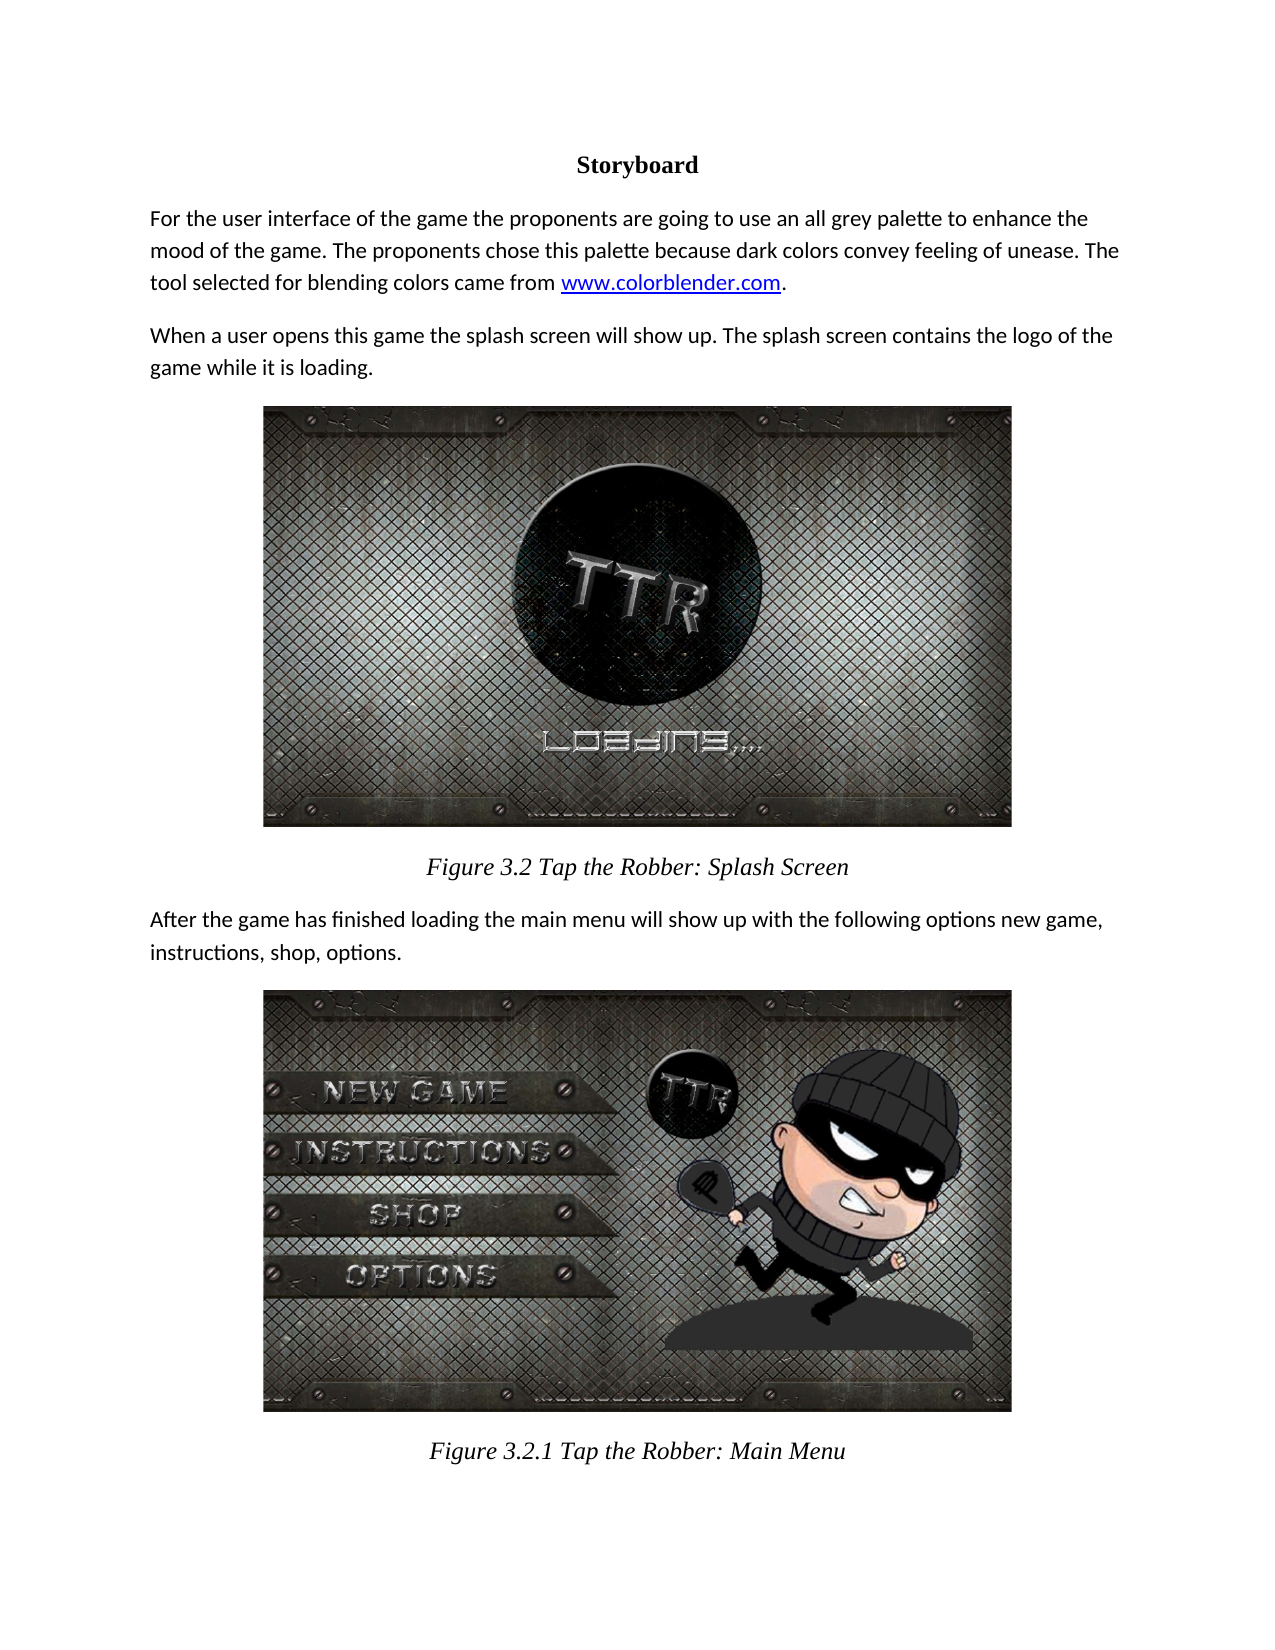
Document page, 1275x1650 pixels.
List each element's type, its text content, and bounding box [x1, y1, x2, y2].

text For the user interface of the game the proponents are going to use an all grey palette to enhance the mood of the game. The proponents chose this palette because dark colors convey feeling of unease. The tool selected for blending colors came from www.colorblender.com. [150, 204, 1125, 296]
text Figure 3.2 Tap the Robber: Splash Screen [150, 852, 1125, 881]
picture [263, 406, 1012, 827]
text After the game has finished loading the main menu will show up with the following options new game, instructions, shop, options. [150, 906, 1125, 966]
text When a user opens this game the splash screen will show up. The splash screen contains the logo of the game while it is loading. [150, 321, 1125, 381]
text Storyboard [150, 150, 1125, 179]
picture [263, 990, 1012, 1412]
text Figure 3.2.1 Tap the Robber: Main Menu [150, 1436, 1125, 1465]
